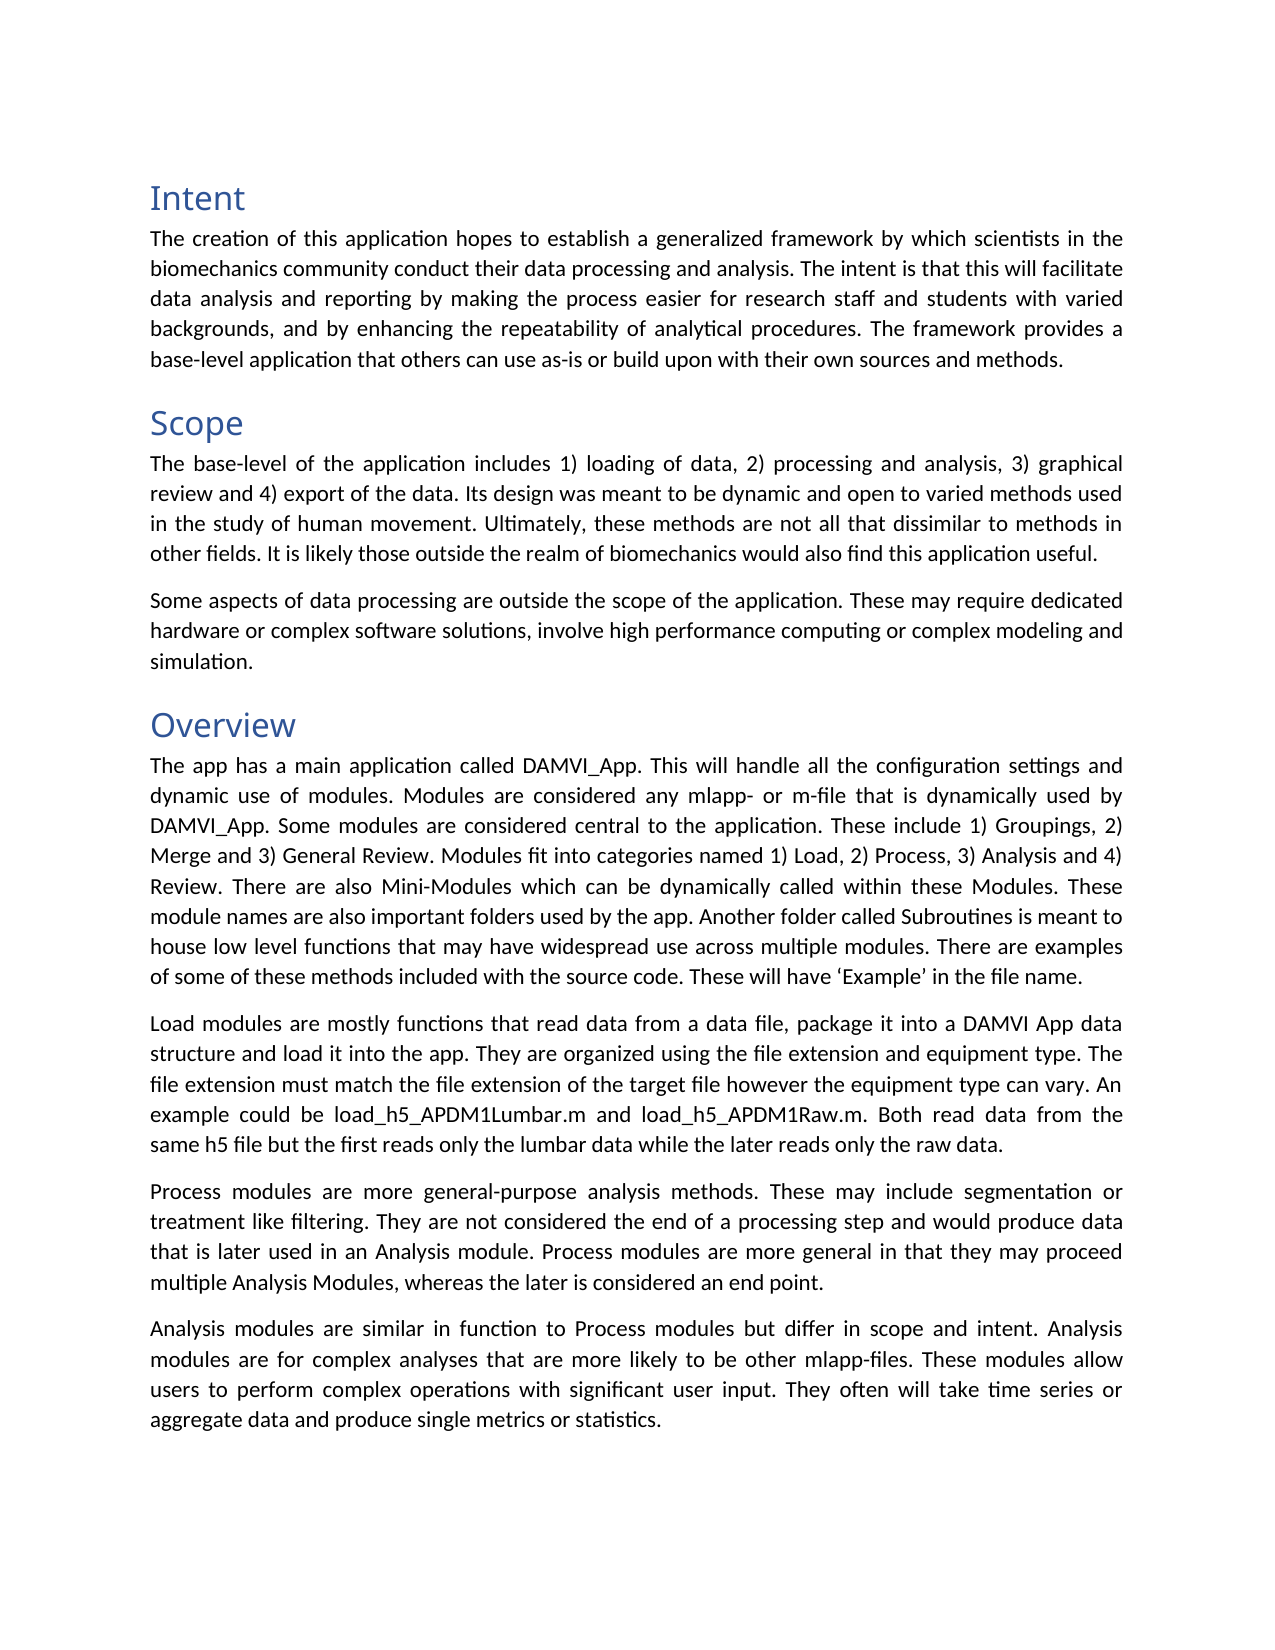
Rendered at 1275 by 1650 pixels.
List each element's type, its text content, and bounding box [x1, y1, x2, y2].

text Process modules are more general-purpose analysis methods. These may include segmentation or treatment like filtering. They are not considered the end of a processing step and would produce data that is later used in an Analysis module. Process modules are more general in that they may proceed multiple Analysis Modules, whereas the later is considered an end point. [150, 1177, 1125, 1296]
subtitle Overview [150, 702, 1125, 747]
text The base-level of the application includes 1) loading of data, 2) processing and analysis, 3) graphical review and 4) export of the data. Its design was meant to be dynamic and open to varied methods used in the study of human movement. Ultimately, these methods are not all that dissimilar to methods in other fields. It is likely those outside the realm of biomechanics would also find this application useful. [150, 449, 1125, 568]
text Load modules are mostly functions that read data from a data file, package it into a DAMVI App data structure and load it into the app. They are organized using the file extension and equipment type. The file extension must match the file extension of the target file however the equipment type can vary. An example could be load_h5_APDM1Lumbar.m and load_h5_APDM1Raw.m. Both read data from the same h5 file but the first reads only the lumbar data while the later reads only the raw data. [150, 1009, 1125, 1158]
text Analysis modules are similar in function to Process modules but differ in scope and intent. Analysis modules are for complex analyses that are more likely to be other mlapp-files. These modules allow users to perform complex operations with significant user input. They often will take time series or aggregate data and produce single metrics or statistics. [150, 1314, 1125, 1433]
text Some aspects of data processing are outside the scope of the application. These may require dedicated hardware or complex software solutions, involve high performance computing or complex modeling and simulation. [150, 586, 1125, 675]
text The app has a main application called DAMVI_App. This will handle all the configuration settings and dynamic use of modules. Modules are considered any mlapp- or m-file that is dynamically used by DAMVI_App. Some modules are considered central to the application. These include 1) Groupings, 2) Merge and 3) General Review. Modules fit into categories named 1) Load, 2) Process, 3) Analysis and 4) Review. There are also Mini-Modules which can be dynamically called within these Modules. These module names are also important folders used by the app. Another folder called Subroutines is meant to house low level functions that may have widespread use across multiple modules. There are examples of some of these methods included with the source code. These will have ‘Example’ in the file name. [150, 751, 1125, 991]
subtitle Intent [150, 175, 1125, 220]
subtitle Scope [150, 400, 1125, 445]
text The creation of this application hopes to establish a generalized framework by which scientists in the biomechanics community conduct their data processing and analysis. The intent is that this will facilitate data analysis and reporting by making the process easier for research staff and students with varied backgrounds, and by enhancing the repeatability of analytical procedures. The framework provides a base-level application that others can use as-is or build upon with their own sources and methods. [150, 224, 1125, 373]
